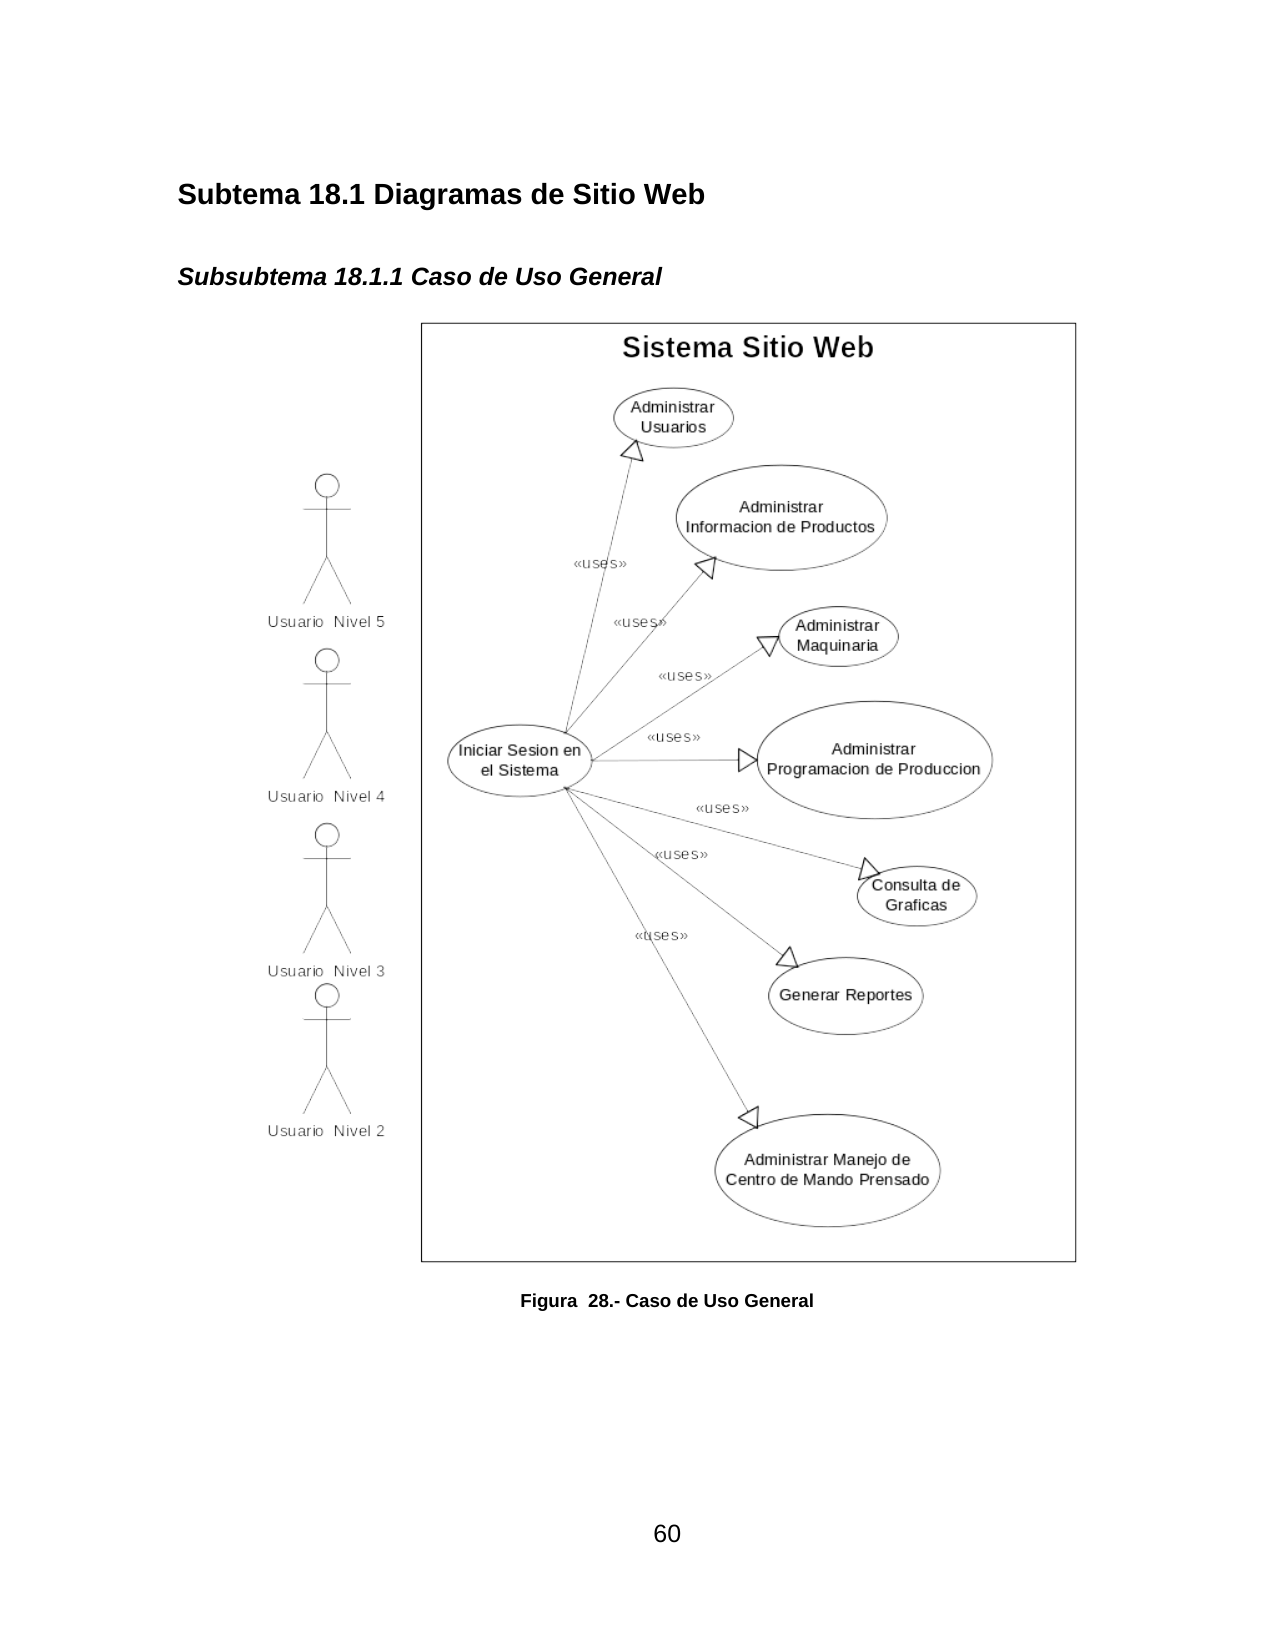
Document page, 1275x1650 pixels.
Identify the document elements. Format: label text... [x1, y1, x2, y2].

subtitle Caso de Uso General [177, 262, 1157, 290]
subtitle Diagramas de Sitio Web [177, 177, 1157, 211]
